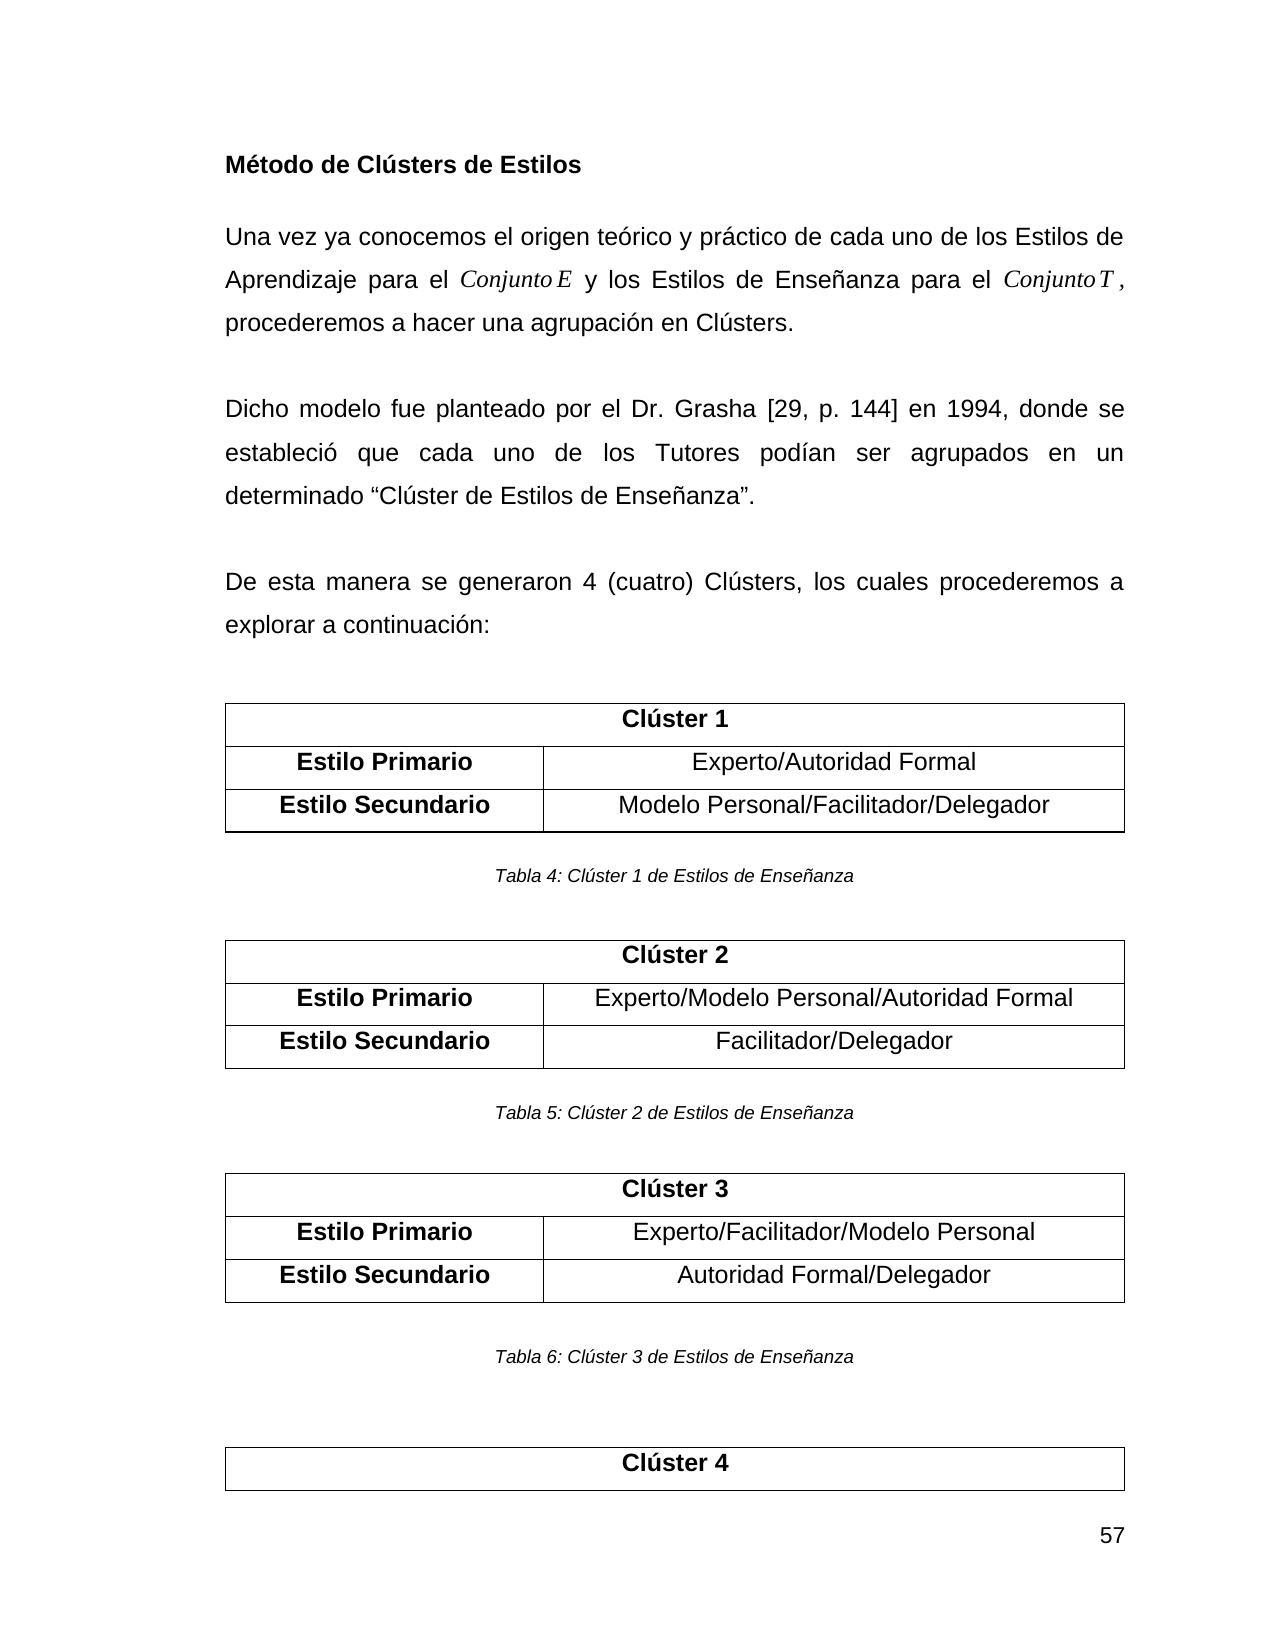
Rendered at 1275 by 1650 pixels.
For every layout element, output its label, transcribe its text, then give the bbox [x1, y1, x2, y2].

table_cell Estilo Secundario [226, 1026, 543, 1068]
table_cell Facilitador/Delegador [544, 1026, 1124, 1068]
table_cell Estilo Secundario [226, 1260, 543, 1302]
table_cell Estilo Primario [226, 747, 543, 788]
text Tabla 5: Clúster 2 de Estilos de Enseñanza [225, 1102, 1125, 1123]
table_header Clúster 3 [226, 1174, 1124, 1216]
table_cell Autoridad Formal/Delegador [544, 1260, 1124, 1302]
text De esta manera se generaron 4 (cuatro) Clústers, los cuales procederemos a explorar a continuación: [225, 567, 1125, 639]
text Tabla 4: Clúster 1 de Estilos de Enseñanza [225, 865, 1125, 886]
text Tabla 6: Clúster 3 de Estilos de Enseñanza [225, 1346, 1125, 1368]
table_header Clúster 4 [226, 1448, 1124, 1490]
table_cell Experto/Autoridad Formal [544, 747, 1124, 788]
table_header Clúster 1 [226, 704, 1124, 746]
text Una vez ya conocemos el origen teórico y práctico de cada uno de los Estilos de Aprendizaje para el y los Estilos de Enseñanza para el procederemos a hacer una agrupación en Clústers. [225, 222, 1125, 337]
table_cell Experto/Facilitador/Modelo Personal [544, 1217, 1124, 1259]
text Dicho modelo fue planteado por el Dr. Grasha en 1994, donde se estableció que cada uno de los Tutores podían ser agrupados en un determinado “Clúster de Estilos de Enseñanza”. [225, 394, 1125, 509]
table_cell Experto/Modelo Personal/Autoridad Formal [544, 984, 1124, 1025]
table_cell Estilo Primario [226, 984, 543, 1025]
table_cell Estilo Secundario [226, 790, 543, 831]
subtitle Método de Clústers de Estilos [225, 150, 1125, 179]
table_cell Modelo Personal/Facilitador/Delegador [544, 790, 1124, 831]
table_header Clúster 2 [226, 941, 1124, 982]
table_cell Estilo Primario [226, 1217, 543, 1259]
